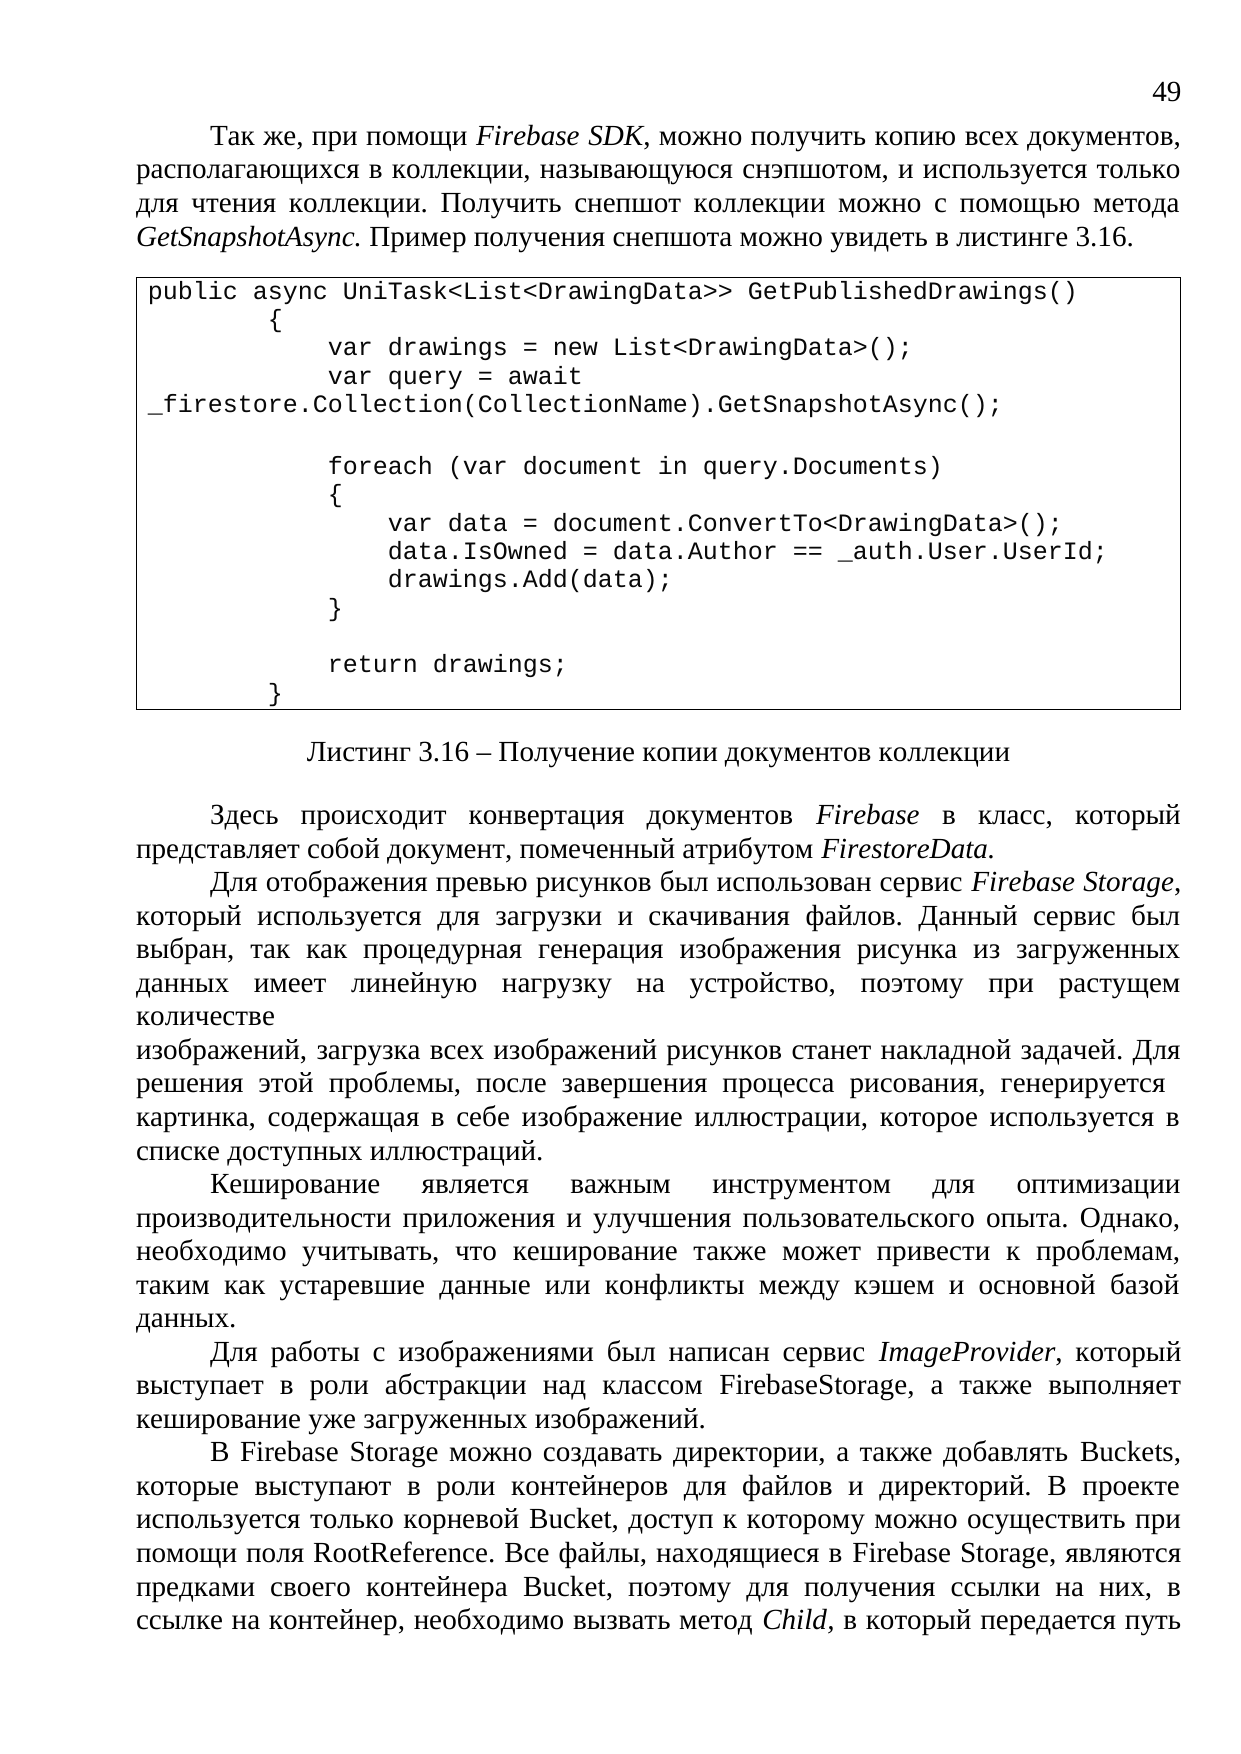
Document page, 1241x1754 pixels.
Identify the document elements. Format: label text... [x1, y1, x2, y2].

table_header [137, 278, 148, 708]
text Так же, при помощи Firebase SDK, можно получить копию всех документов, располагающихся в коллекции, называющуюся снэпшотом, и используется только для чтения коллекции. Получить снепшот коллекции можно с помощью метода GetSnapshotAsync. Пример получения снепшота можно увидеть в листинге 3.16. [136, 118, 1181, 252]
text Для работы с изображениями был написан сервис ImageProvider, который выступает в роли абстракции над классом FirebaseStorage, а также выполняет кеширование уже загруженных изображений. [136, 1334, 1181, 1434]
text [136, 1434, 1181, 1636]
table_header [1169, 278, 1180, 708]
text Листинг 3.16 – Получение копии документов коллекции [136, 734, 1181, 768]
text Для отображения превью рисунков был использован сервис Firebase Storage, который используется для загрузки и скачивания файлов. Данный сервис был выбран, так как процедурная генерация изображения рисунка из загруженных данных имеет линейную нагрузку на устройство, поэтому при растущем количестве изображений, загрузка всех изображений рисунков станет накладной задачей. Для решения этой проблемы, после завершения процесса рисования, генерируется картинка, содержащая в себе изображение иллюстрации, которое используется в списке доступных иллюстраций. [136, 864, 1181, 1166]
text Кеширование является важным инструментом для оптимизации производительности приложения и улучшения пользовательского опыта. Однако, необходимо учитывать, что кеширование также может привести к проблемам, таким как устаревшие данные или конфликты между кэшем и основной базой данных. [136, 1166, 1181, 1334]
text Здесь происходит конвертация документов Firebase в класс, который представляет собой документ, помеченный атрибутом FirestoreData. [136, 797, 1181, 864]
